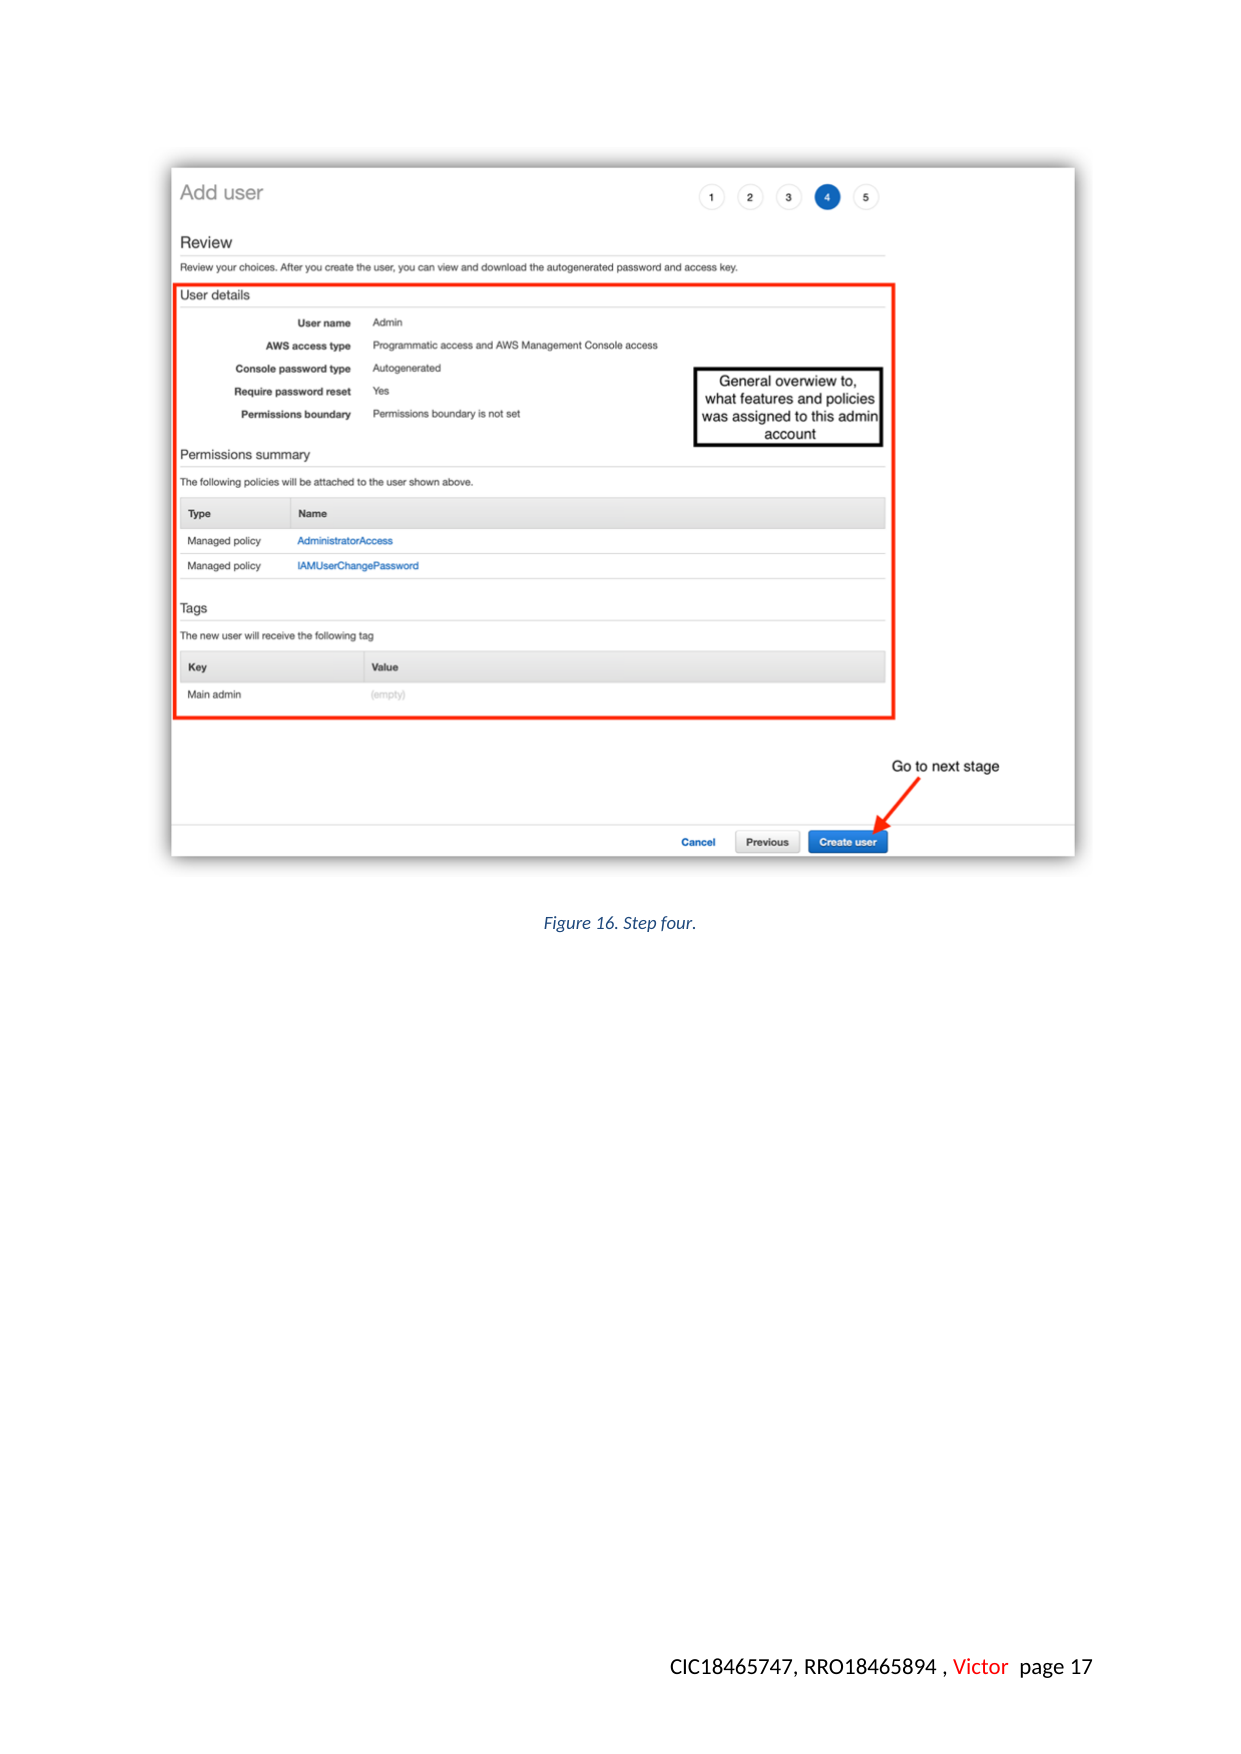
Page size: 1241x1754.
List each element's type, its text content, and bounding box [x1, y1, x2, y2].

text Figure 16. Step four. [148, 911, 1093, 934]
picture [147, 147, 1093, 877]
